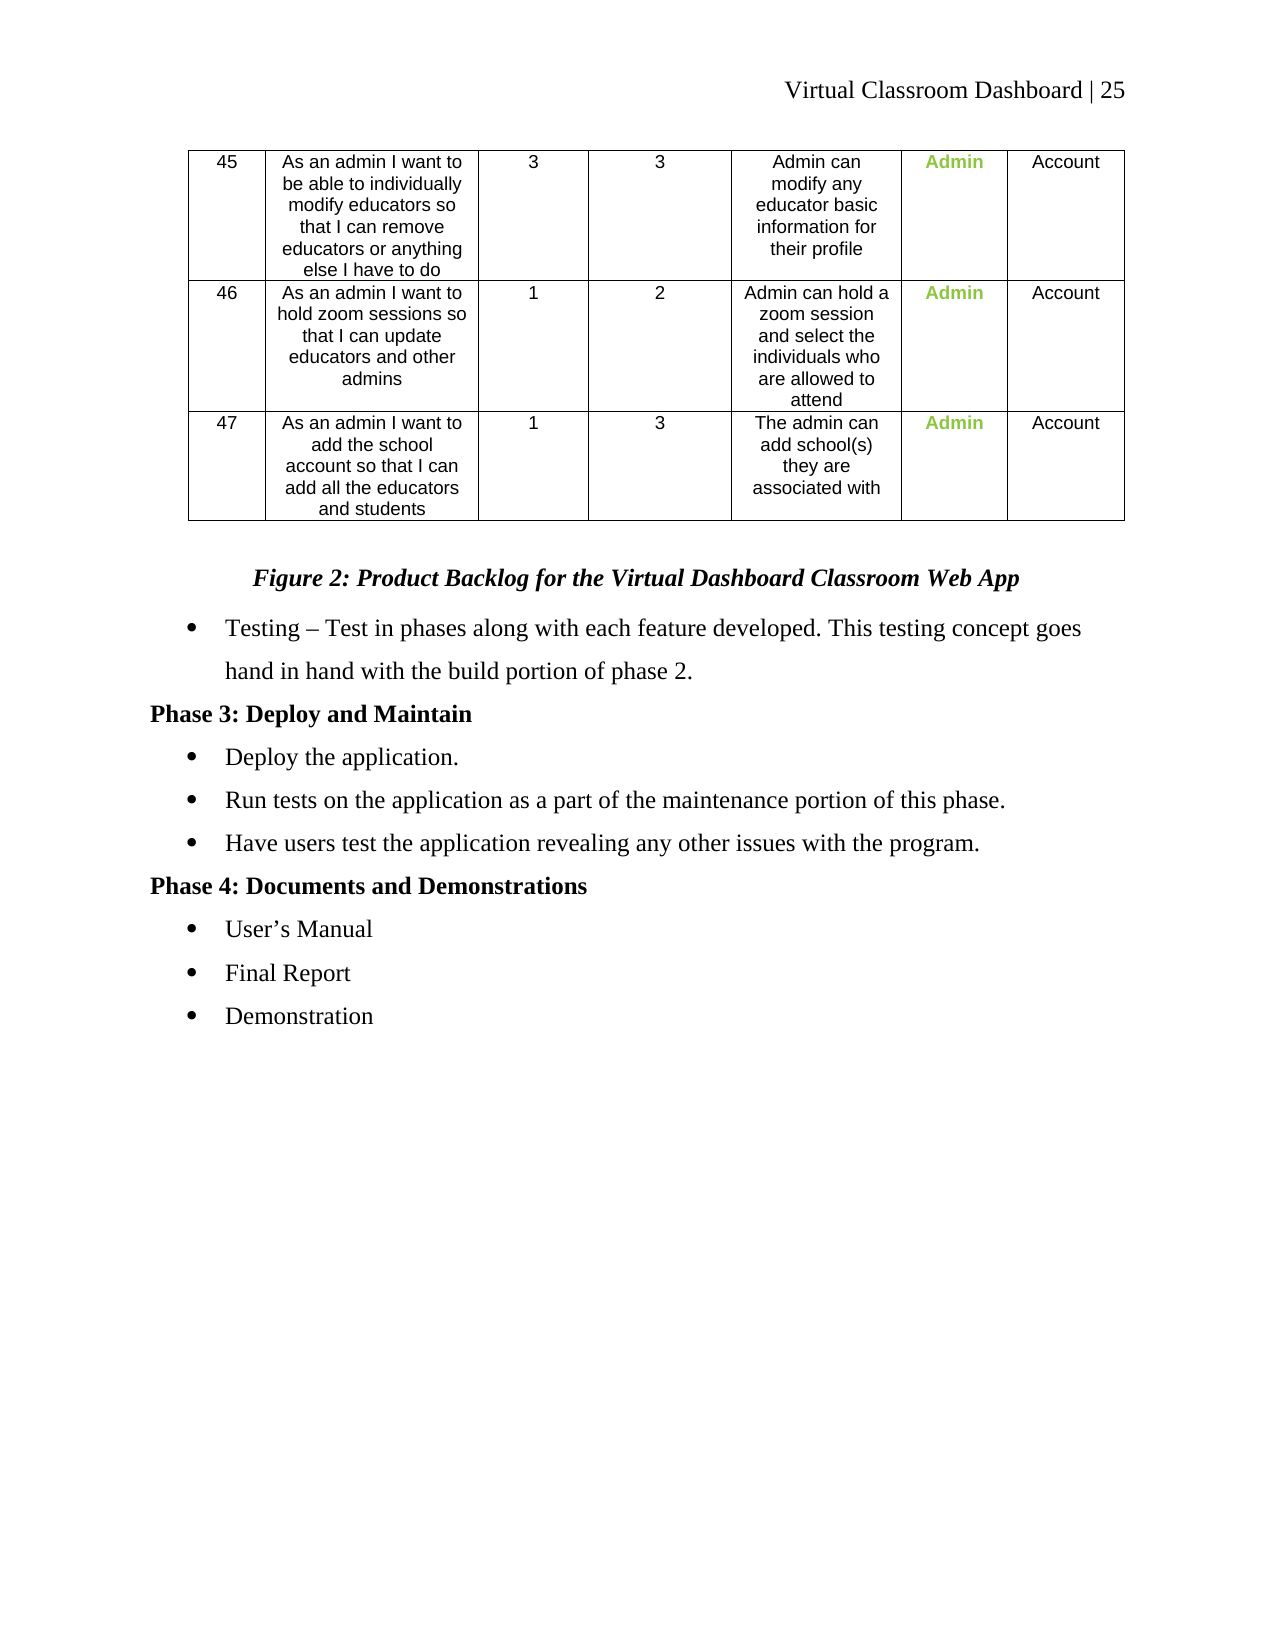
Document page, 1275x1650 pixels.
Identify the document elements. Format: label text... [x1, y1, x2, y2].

list Deploy the application. [187, 742, 1125, 771]
table_cell 45 [189, 151, 265, 280]
table_cell Admin can modify any educator basic information for their profile [732, 151, 901, 280]
list Testing – Test in phases along with each feature developed. This testing concept goes hand in hand with the build portion of phase 2. [187, 613, 1125, 684]
table_cell Admin [902, 412, 1007, 520]
list Have users test the application revealing any other issues with the program. [187, 828, 1125, 857]
list User’s Manual [187, 914, 1125, 943]
table_cell As an admin I want to be able to individually modify educators so that I can remove educators or anything else I have to do [266, 151, 478, 280]
table_cell 2 [589, 281, 731, 411]
text Phase 4: Documents and Demonstrations [150, 871, 1125, 900]
table_cell The admin can add school(s) they are associated with [732, 412, 901, 520]
table_cell Account [1008, 151, 1124, 280]
table_cell Account [1008, 412, 1124, 520]
table_cell 3 [589, 151, 731, 280]
table_cell 3 [589, 412, 731, 520]
table_cell 3 [479, 151, 588, 280]
list Run tests on the application as a part of the maintenance portion of this phase. [187, 785, 1125, 814]
table_cell As an admin I want to hold zoom sessions so that I can update educators and other admins [266, 281, 478, 411]
table_cell Admin [902, 281, 1007, 411]
list Demonstration [187, 1001, 1125, 1029]
text Phase 3: Deploy and Maintain [150, 699, 1125, 728]
table_cell Admin [902, 151, 1007, 280]
table_cell Admin can hold a zoom session and select the individuals who are allowed to attend [732, 281, 901, 411]
table_cell 47 [189, 412, 265, 520]
table_cell 1 [479, 281, 588, 411]
table_cell 1 [479, 412, 588, 520]
list Final Report [187, 958, 1125, 986]
table_cell As an admin I want to add the school account so that I can add all the educators and students [266, 412, 478, 520]
table_cell Account [1008, 281, 1124, 411]
table_cell 46 [189, 281, 265, 411]
text Figure 2: Product Backlog for the Virtual Dashboard Classroom Web App [150, 563, 1125, 592]
